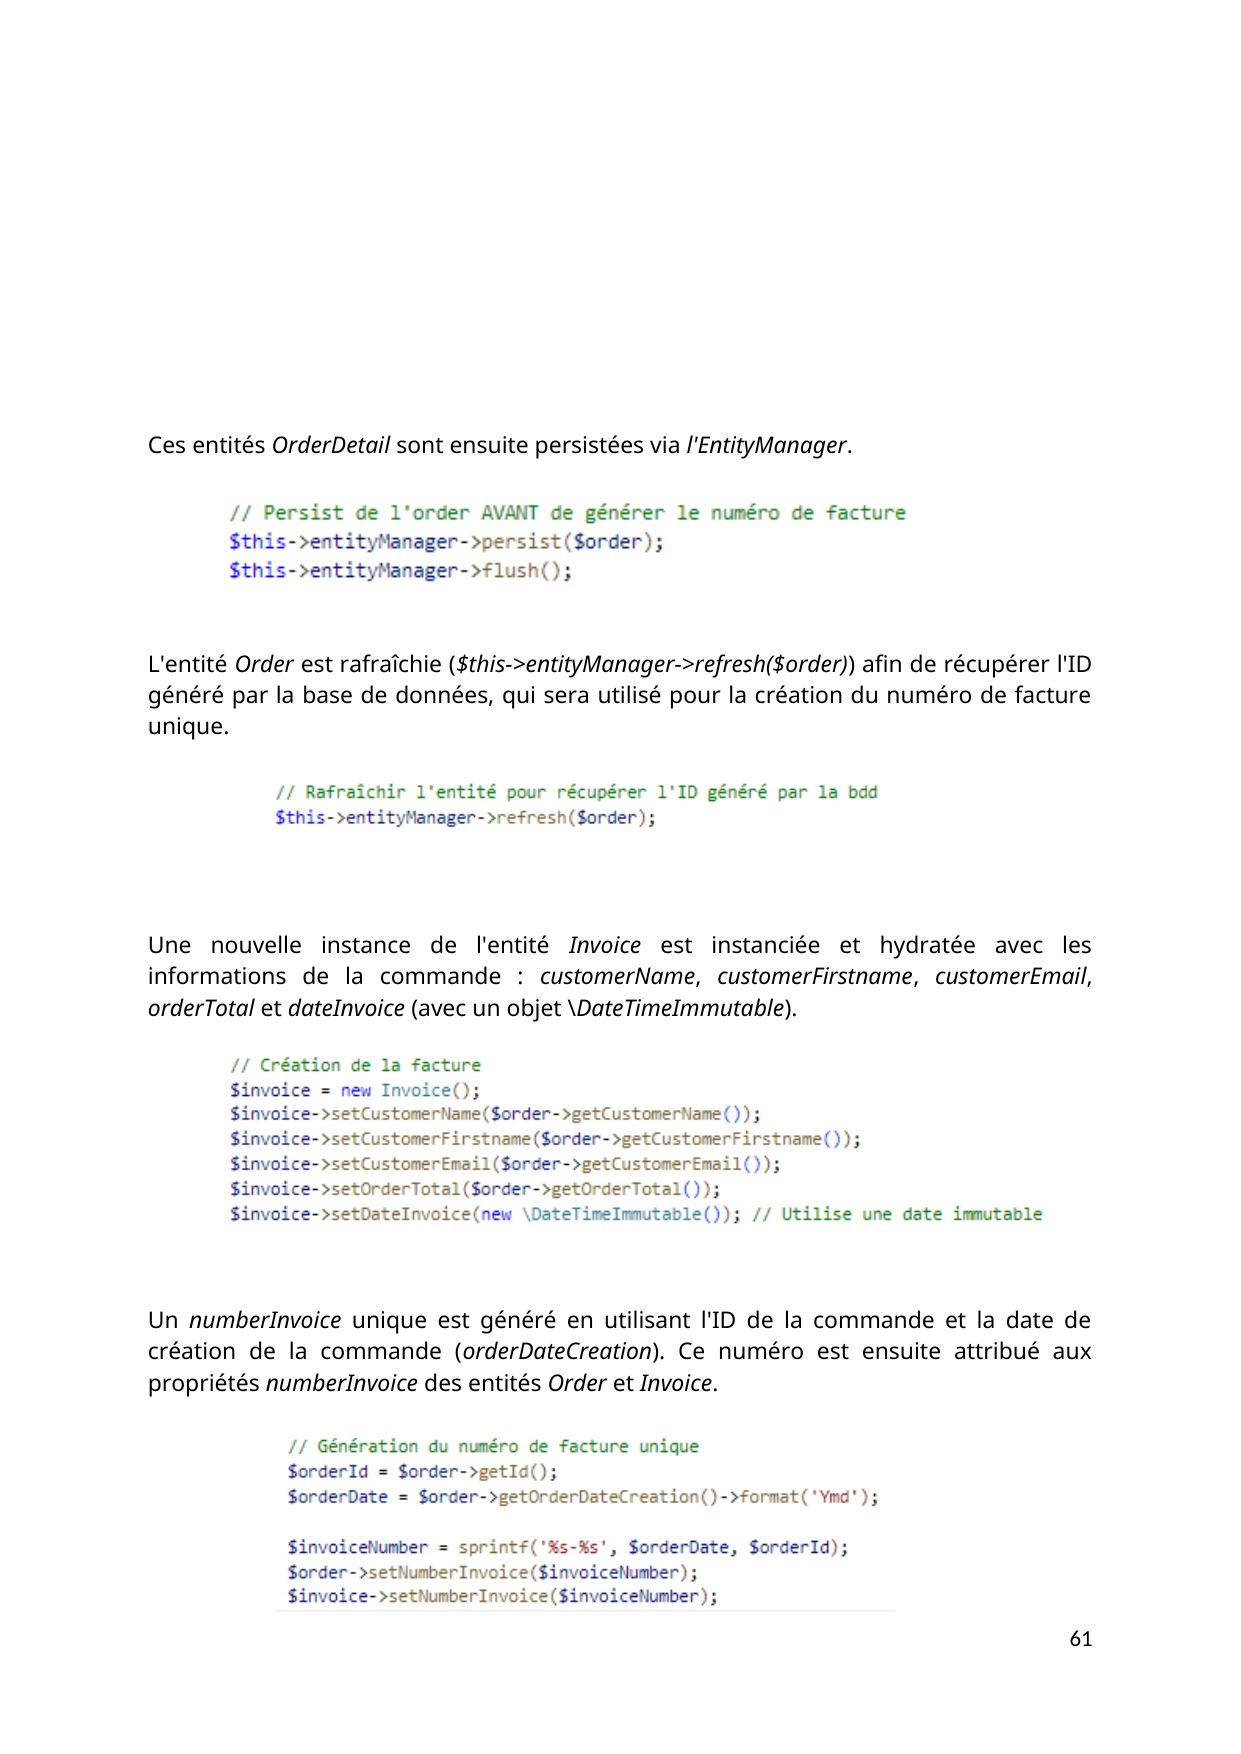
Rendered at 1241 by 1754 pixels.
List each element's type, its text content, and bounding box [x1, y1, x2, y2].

picture [275, 1430, 896, 1615]
text Une nouvelle instance de l'entité Invoice est instanciée et hydratée avec les informations de la commande : customerName, customerFirstname, customerEmail, orderTotal et dateInvoice (avec un objet \DateTimeImmutable). [148, 929, 1092, 1023]
picture [261, 773, 910, 843]
picture [220, 493, 941, 594]
text Un numberInvoice unique est généré en utilisant l'ID de la commande et la date de création de la commande (orderDateCreation). Ce numéro est ensuite attribué aux propriétés numberInvoice des entités Order et Invoice. [148, 1304, 1092, 1398]
picture [219, 1048, 1059, 1236]
text Ces entités OrderDetail sont ensuite persistées via l'EntityManager. [148, 429, 1092, 460]
text L'entité Order est rafraîchie ($this->entityManager->refresh($order)) afin de récupérer l'ID généré par la base de données, qui sera utilisé pour la création du numéro de facture unique. [148, 648, 1092, 741]
